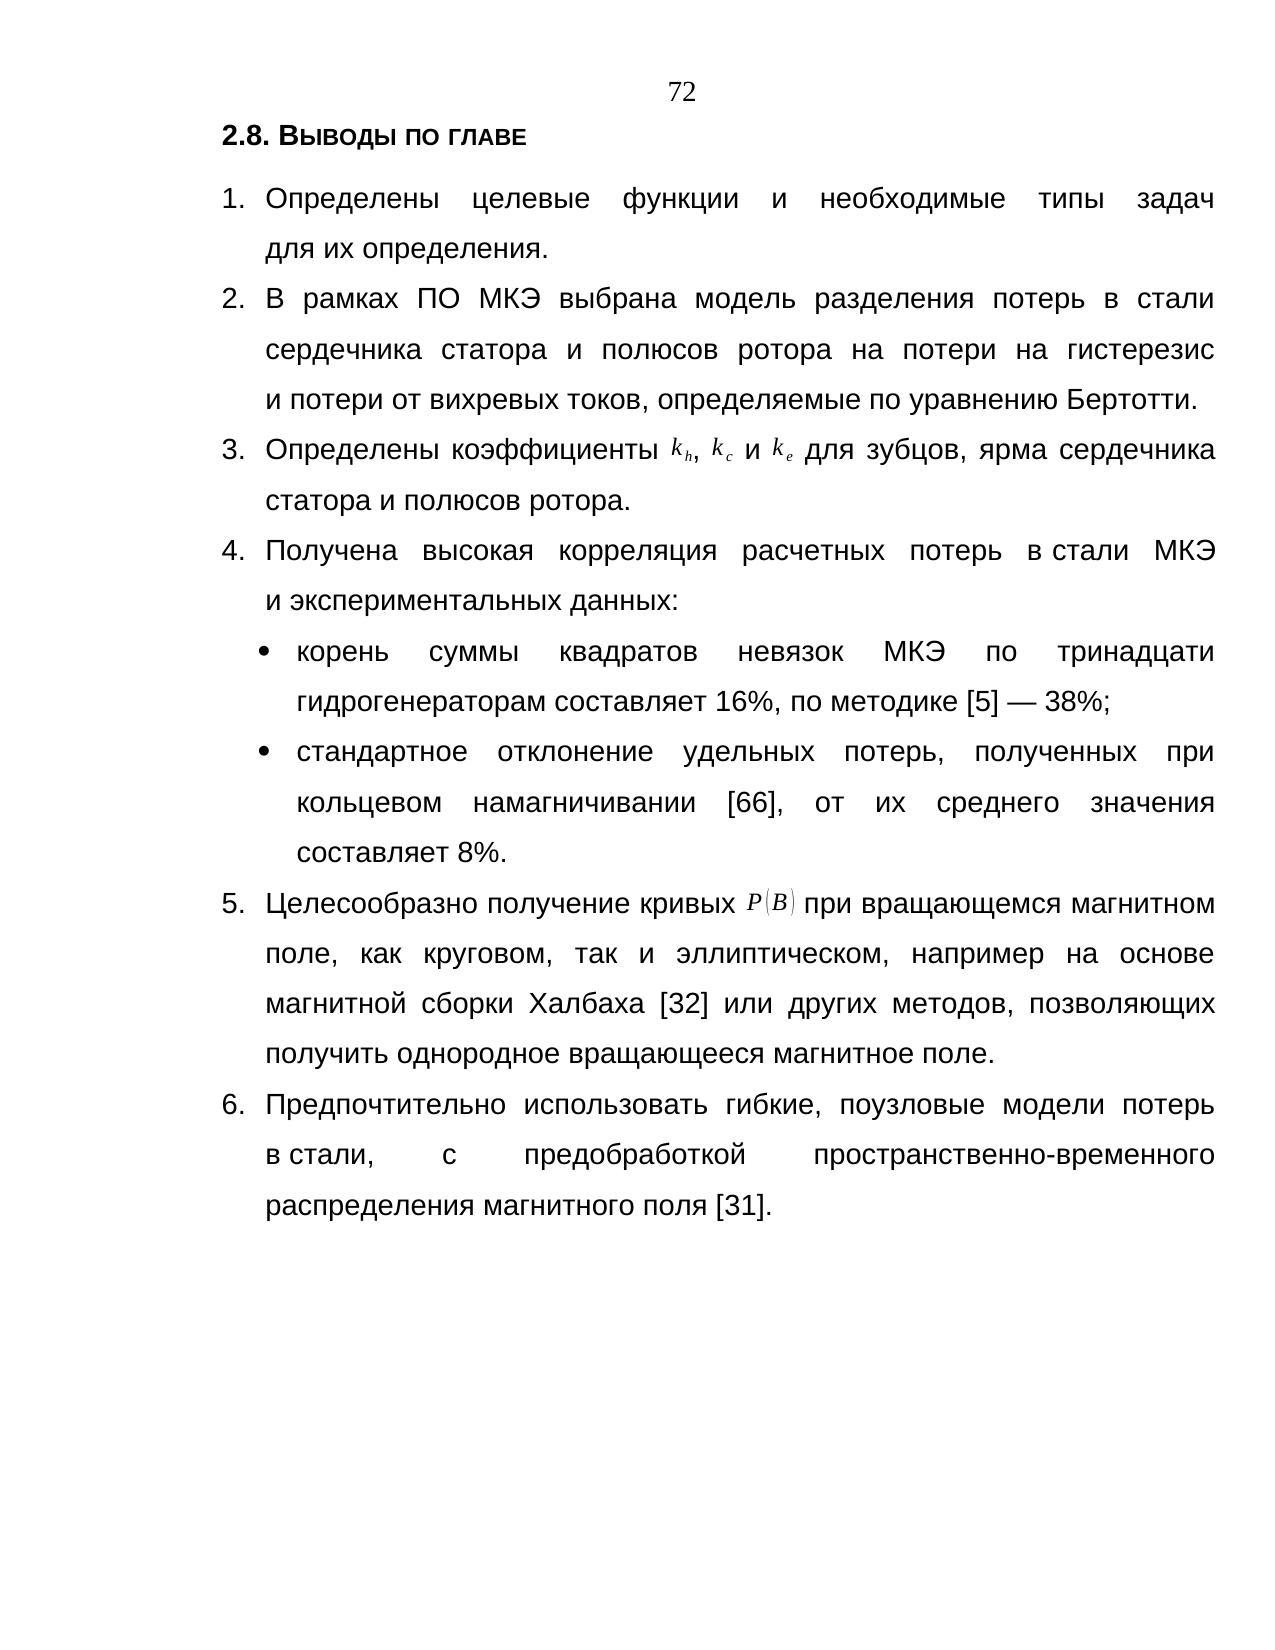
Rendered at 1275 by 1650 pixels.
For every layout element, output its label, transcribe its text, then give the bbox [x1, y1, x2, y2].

subtitle 2.8. Выводы по главе [222, 118, 1093, 152]
list Получена высокая корреляция расчетных потерь в стали МКЭ и экспериментальных данных: [221, 533, 1216, 617]
list стандартное отклонение удельных потерь, полученных при кольцевом намагничивании [66], от их среднего значения составляет 8%. [259, 734, 1216, 869]
list Определены целевые функции и необходимые типы задач для их определения. [221, 181, 1216, 265]
list Предпочтительно использовать гибкие, поузловые модели потерь в стали, с предобработкой пространственно-временного распределения магнитного поля [31]. [221, 1087, 1216, 1221]
list Определены коэффициенты , и для зубцов, ярма сердечника статора и полюсов ротора. [221, 432, 1216, 516]
list Целесообразно получение кривых при вращающемся магнитном поле, как круговом, так и эллиптическом, например на основе магнитной сборки Халбаха [32] или других методов, позволяющих получить однородное вращающееся магнитное поле. [221, 886, 1216, 1070]
list В рамках ПО МКЭ выбрана модель разделения потерь в стали сердечника статора и полюсов ротора на потери на гистерезис и потери от вихревых токов, определяемые по уравнению Бертотти. [221, 281, 1216, 416]
list корень суммы квадратов невязок МКЭ по тринадцати гидрогенераторам составляет 16%, по методике [5] — 38%; [259, 634, 1216, 718]
